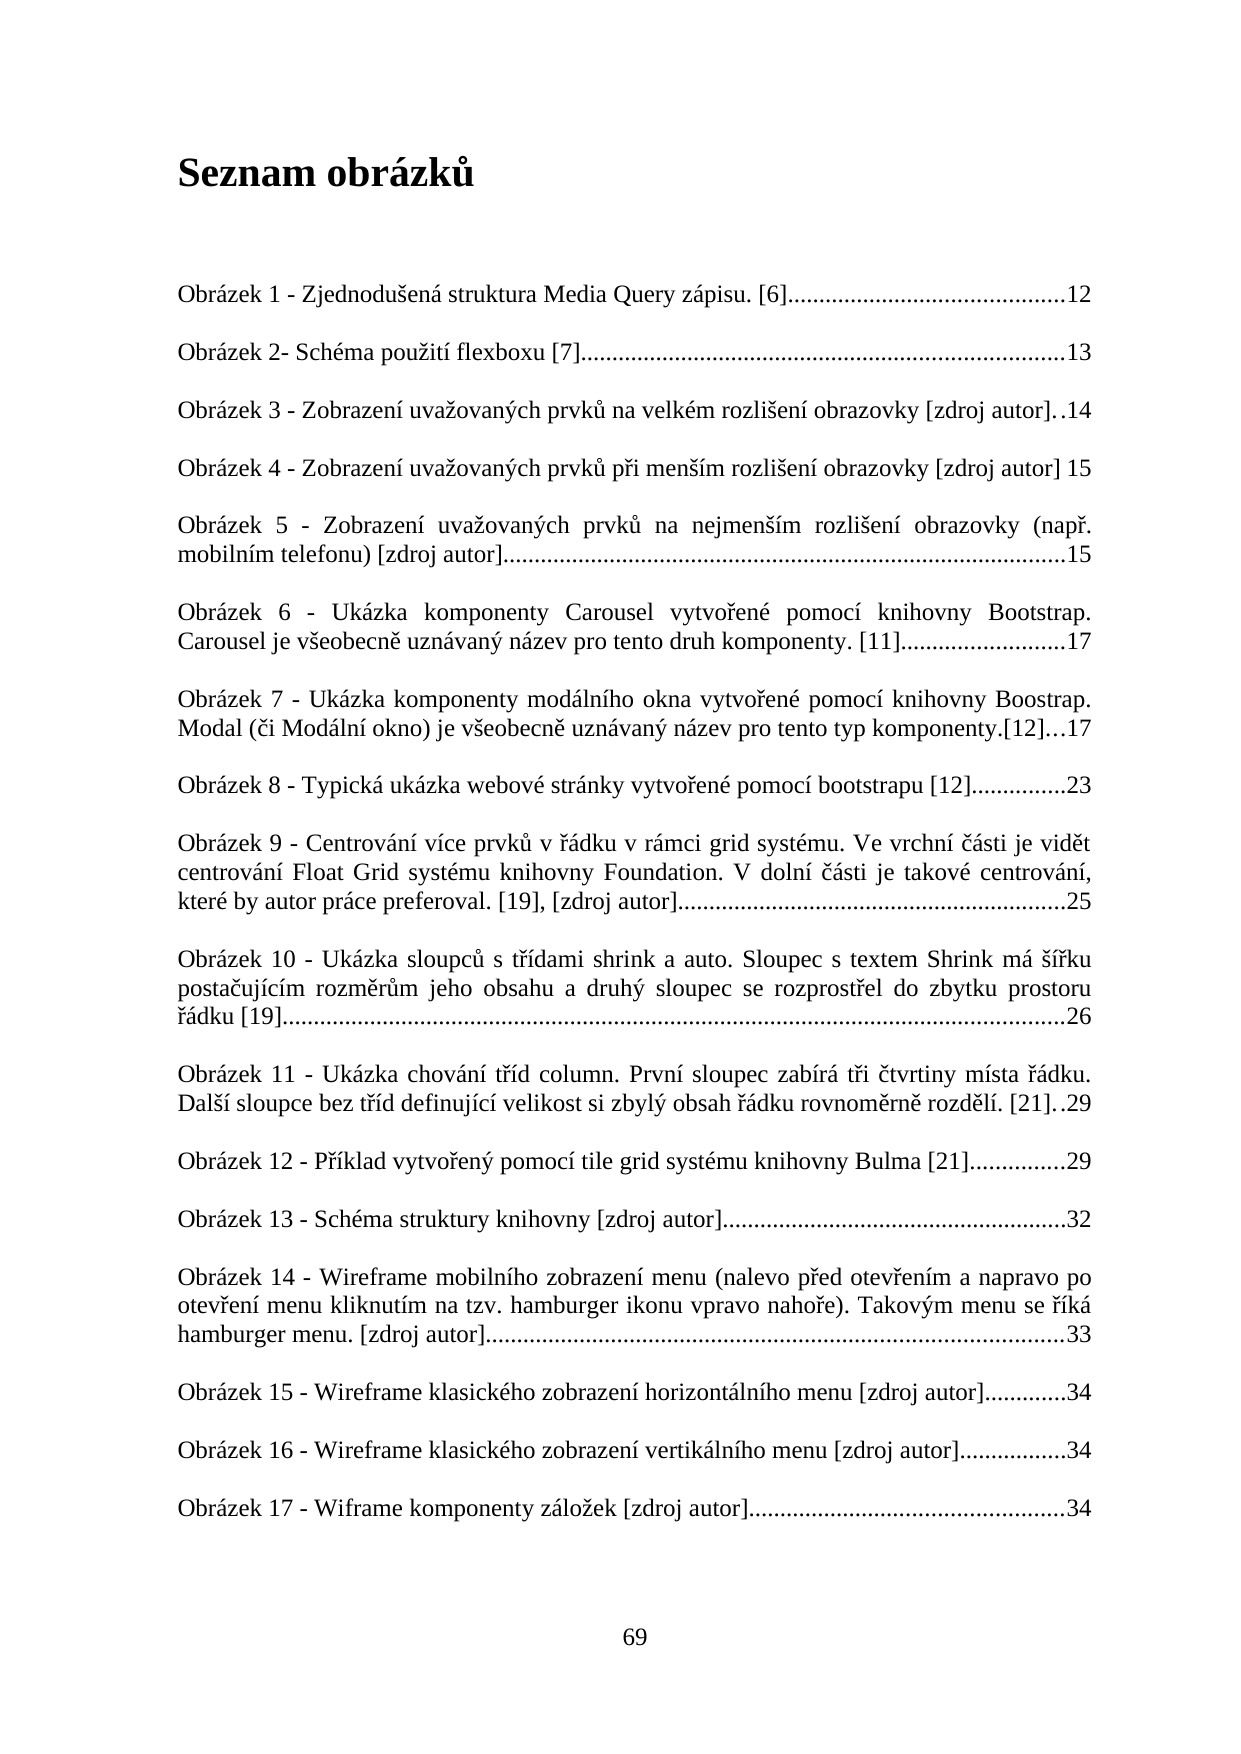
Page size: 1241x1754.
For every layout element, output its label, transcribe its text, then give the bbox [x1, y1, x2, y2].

text Obrázek 1 - Zjednodušená struktura Media Query zápisu. [6] 12 [177, 279, 1092, 308]
text Obrázek 10 - Ukázka sloupců s třídami shrink a auto. Sloupec s textem Shrink má šířku postačujícím rozměrům jeho obsahu a druhý sloupec se rozprostřel do zbytku prostoru řádku [19] 26 [177, 944, 1092, 1030]
text Obrázek 4 - Zobrazení uvažovaných prvků při menším rozlišení obrazovky [zdroj autor] 15 [177, 453, 1092, 481]
text Obrázek 16 - Wireframe klasického zobrazení vertikálního menu [zdroj autor] 34 [177, 1435, 1092, 1464]
text Obrázek 8 - Typická ukázka webové stránky vytvořené pomocí bootstrapu [12] 23 [177, 771, 1092, 799]
text Obrázek 11 - Ukázka chování tříd column. První sloupec zabírá tři čtvrtiny místa řádku. Další sloupce bez tříd definující velikost si zbylý obsah řádku rovnoměrně rozdělí. [21] 29 [177, 1059, 1092, 1117]
text Obrázek 15 - Wireframe klasického zobrazení horizontálního menu [zdroj autor] 34 [177, 1377, 1092, 1406]
text Obrázek 3 - Zobrazení uvažovaných prvků na velkém rozlišení obrazovky [zdroj autor] 14 [177, 395, 1092, 423]
text Obrázek 6 - Ukázka komponenty Carousel vytvořené pomocí knihovny Bootstrap. Carousel je všeobecně uznávaný název pro tento druh komponenty. [11] 17 [177, 597, 1092, 655]
text Obrázek 7 - Ukázka komponenty modálního okna vytvořené pomocí knihovny Boostrap. Modal (či Modální okno) je všeobecně uznávaný název pro tento typ komponenty.[12] 17 [177, 684, 1092, 741]
text Obrázek 13 - Schéma struktury knihovny [zdroj autor] 32 [177, 1204, 1092, 1233]
text Obrázek 5 - Zobrazení uvažovaných prvků na nejmenším rozlišení obrazovky (např. mobilním telefonu) [zdroj autor] 15 [177, 511, 1092, 568]
text Seznam obrázků [177, 148, 1092, 196]
text Obrázek 17 - Wiframe komponenty záložek [zdroj autor] 34 [177, 1493, 1092, 1522]
text Obrázek 12 - Příklad vytvořený pomocí tile grid systému knihovny Bulma [21] 29 [177, 1146, 1092, 1175]
text Obrázek 9 - Centrování více prvků v řádku v rámci grid systému. Ve vrchní části je vidět centrování Float Grid systému knihovny Foundation. V dolní části je takové centrování, které by autor práce preferoval. [19], [zdroj autor] 25 [177, 828, 1092, 915]
text Obrázek 14 - Wireframe mobilního zobrazení menu (nalevo před otevřením a napravo po otevření menu kliknutím na tzv. hamburger ikonu vpravo nahoře). Takovým menu se říká hamburger menu. [zdroj autor] 33 [177, 1262, 1092, 1348]
text Obrázek 2- Schéma použití flexboxu [7] 13 [177, 337, 1092, 366]
